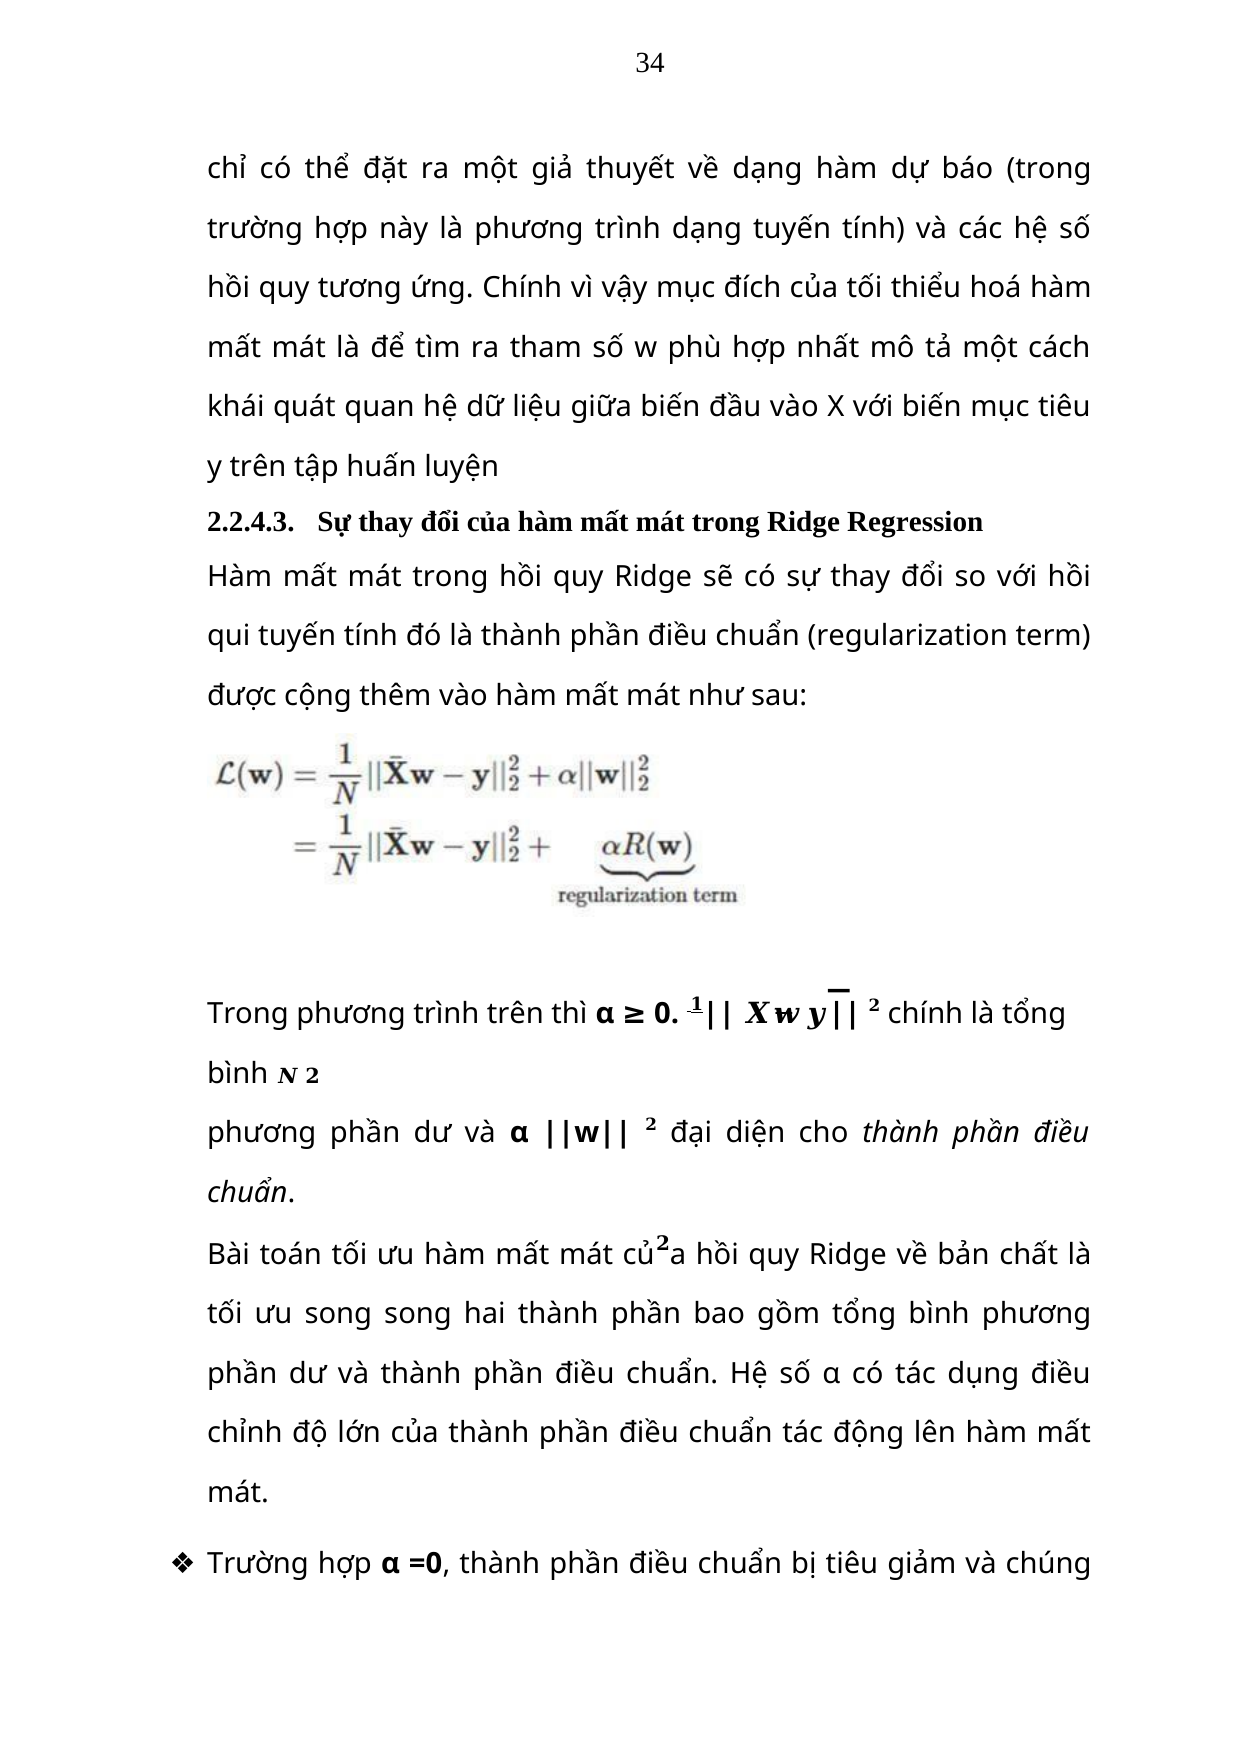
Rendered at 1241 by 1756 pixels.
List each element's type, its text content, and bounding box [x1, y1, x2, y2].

picture [206, 733, 747, 917]
text Bài toán tối ưu hàm mất mát củ𝟐a hồi quy Ridge về bản chất là tối ưu song song hai thành phần bao gồm tổng bình phương phần dư và thành phần điều chuẩn. Hệ số α có tác dụng điều chỉnh độ lớn của thành phần điều chuẩn tác động lên hàm mất mát. [207, 1230, 1092, 1511]
text Hàm mất mát trong hồi quy Ridge sẽ có sự thay đổi so với hồi qui tuyến tính đó là thành phần điều chuẩn (regularization term) được cộng thêm vào hàm mất mát như sau: [207, 555, 1092, 713]
subtitle Sự thay đổi của hàm mất mát trong Ridge Regression [207, 504, 1092, 538]
text Trong phương trình trên thì α ≥ 0. 𝟏|| 𝑿𝒘 𝒚|| 𝟐 chính là tổng bình 𝑵 𝟐 [207, 992, 1092, 1092]
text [207, 148, 1092, 485]
text phương phần dư và α ||w|| 𝟐 đại diện cho thành phần điều chuẩn. [207, 1111, 1092, 1211]
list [169, 1531, 1092, 1590]
